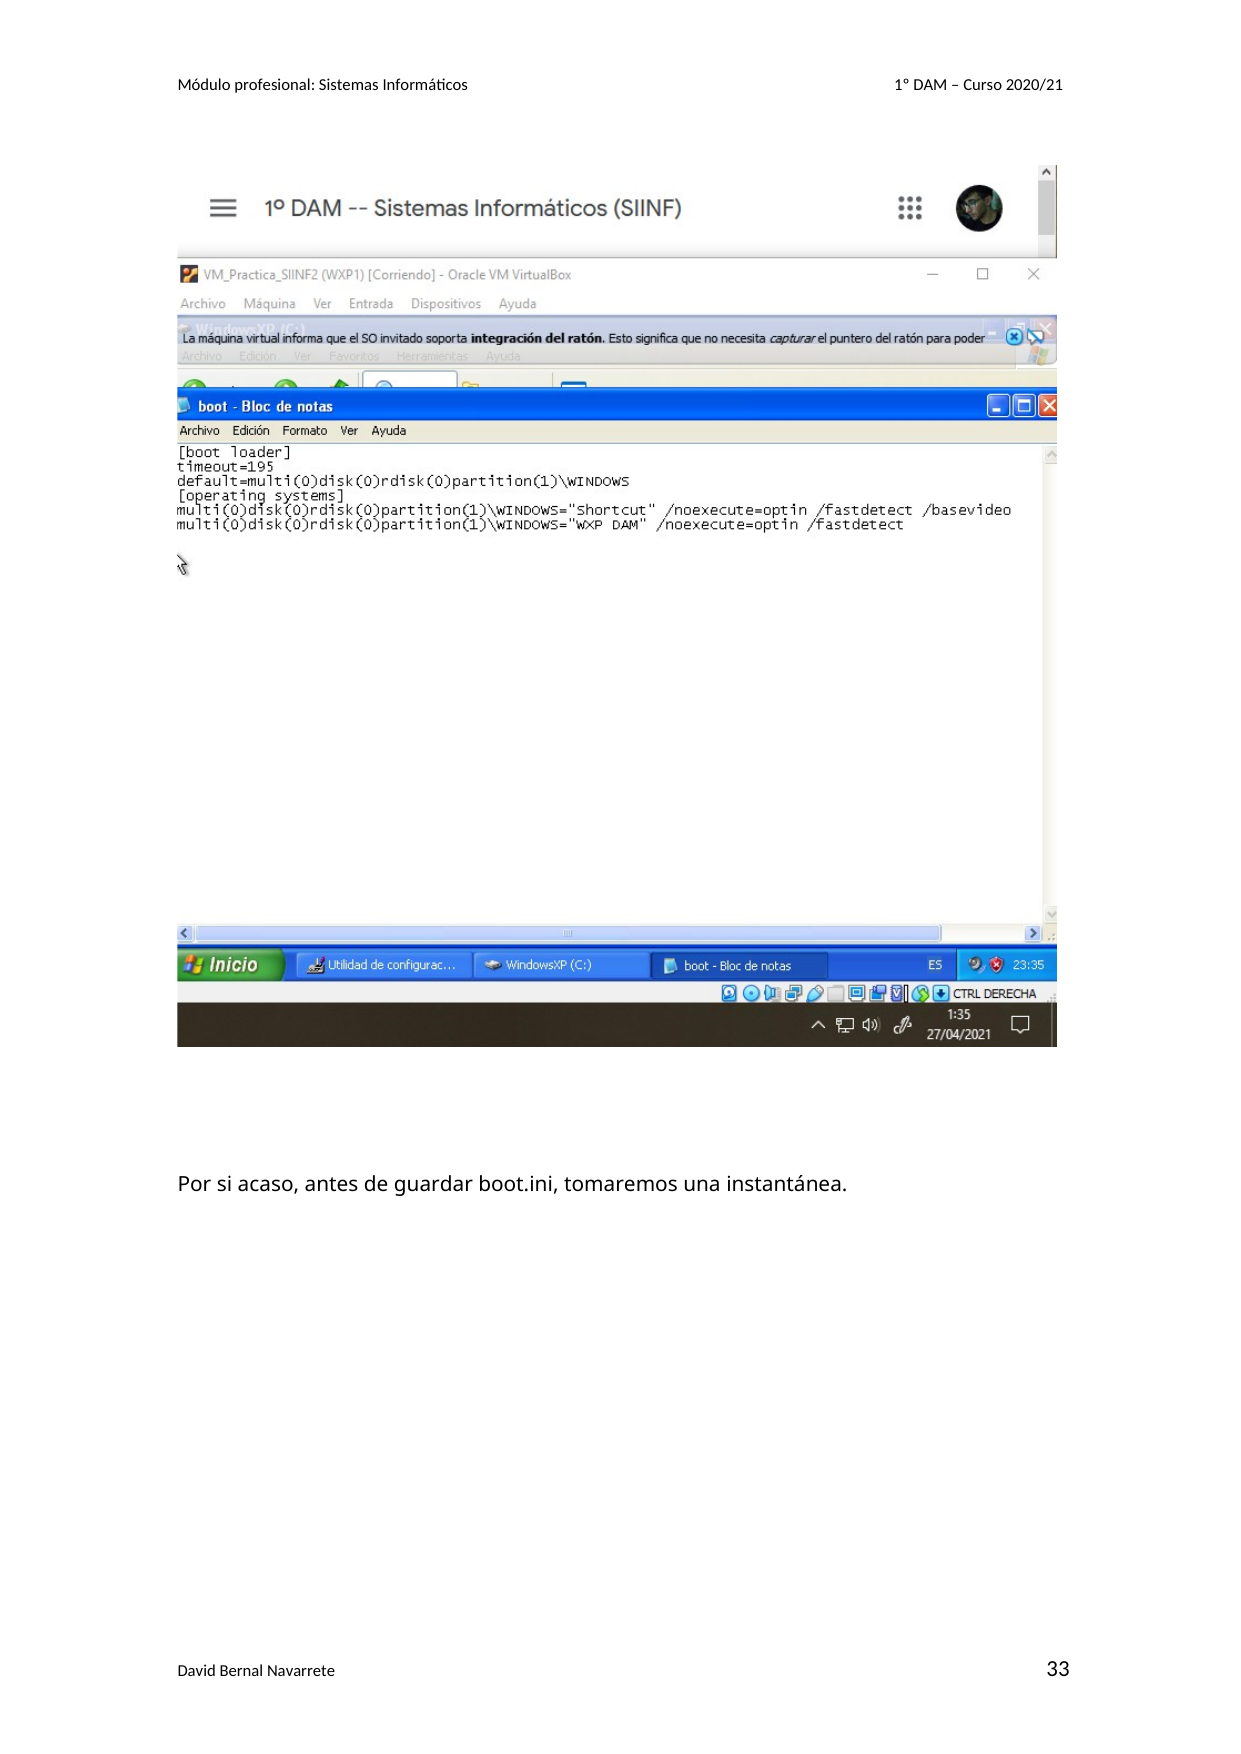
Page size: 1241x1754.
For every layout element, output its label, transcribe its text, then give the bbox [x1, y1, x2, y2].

text Por si acaso, antes de guardar boot.ini, tomaremos una instantánea. [177, 1169, 1163, 1197]
picture [177, 165, 1057, 1047]
